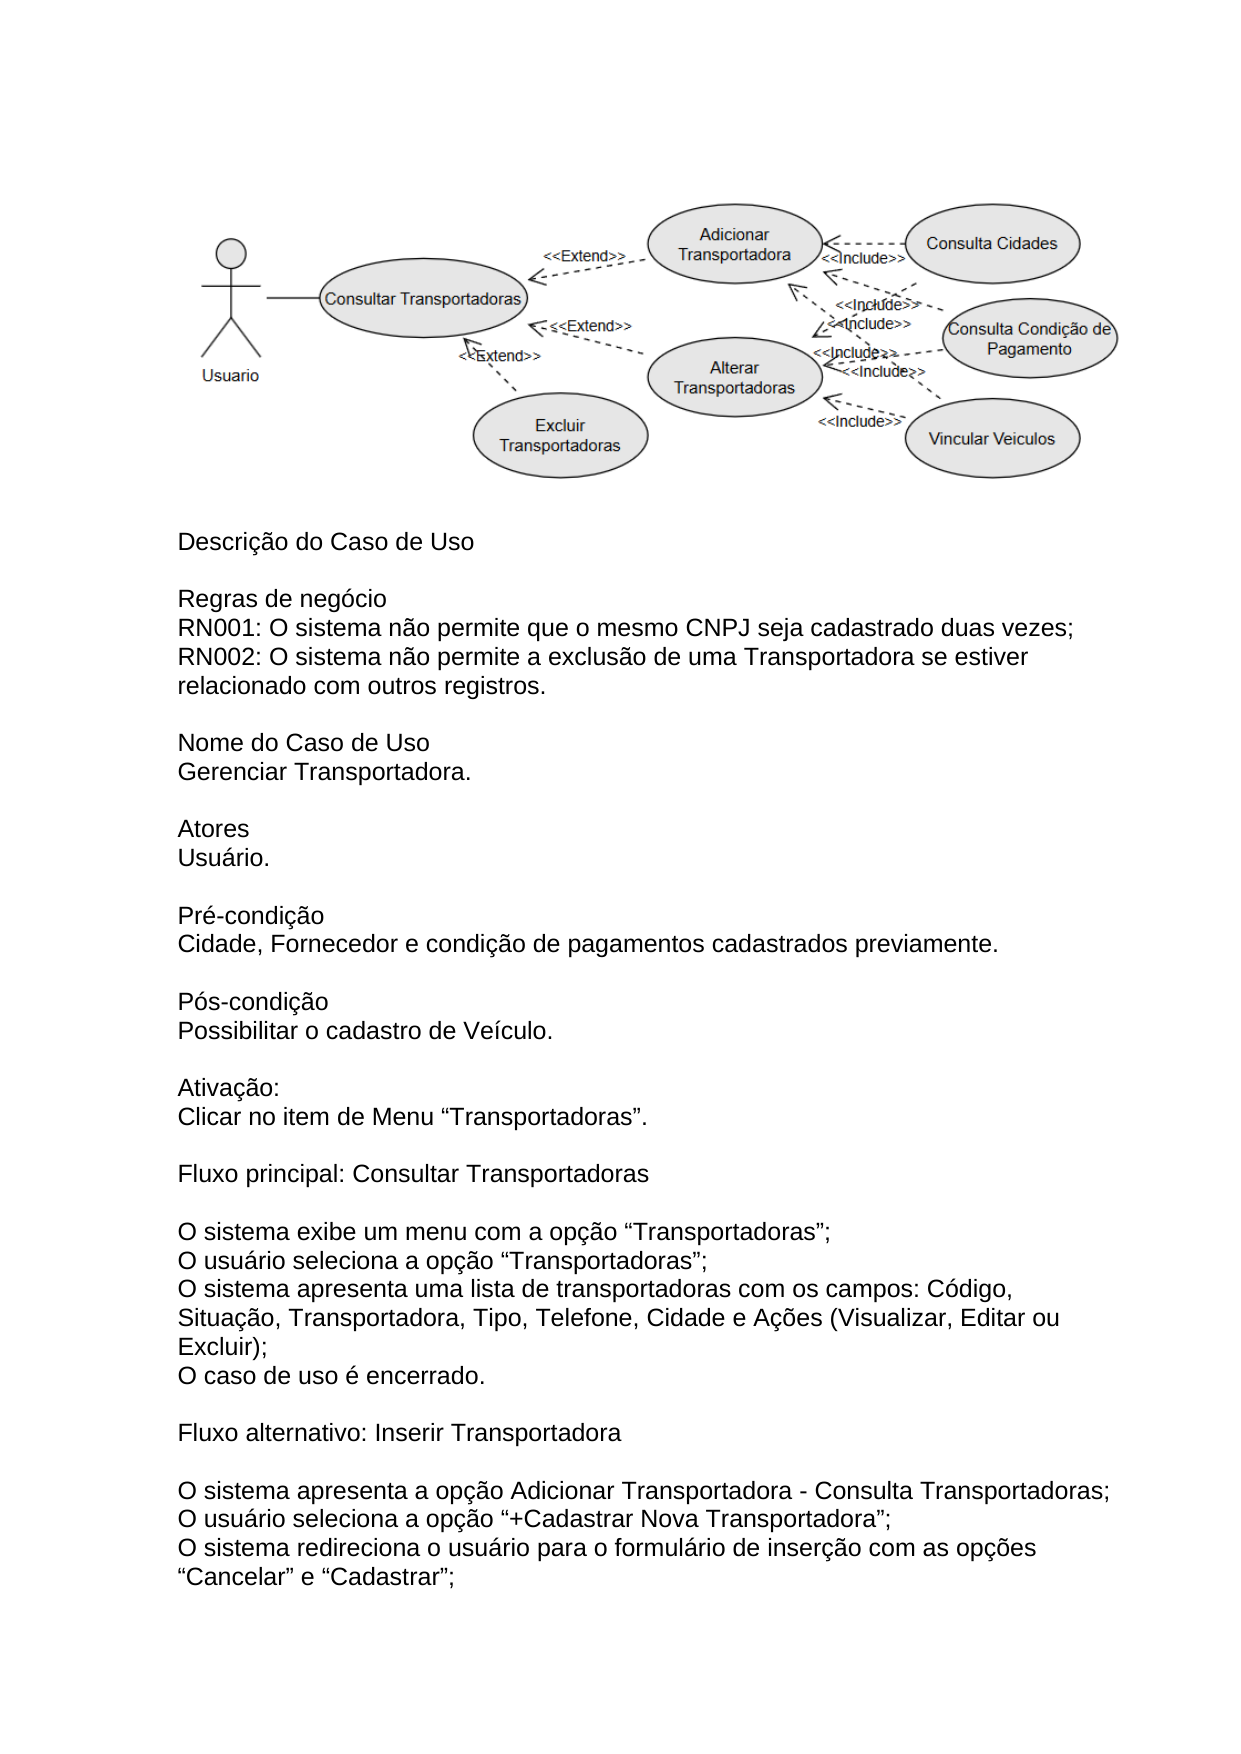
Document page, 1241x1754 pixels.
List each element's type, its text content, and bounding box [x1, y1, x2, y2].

text O sistema exibe um menu com a opção “Transportadoras”; [177, 1217, 1122, 1246]
text Nome do Caso de Uso [177, 728, 1122, 757]
text O usuário seleciona a opção “+Cadastrar Nova Transportadora”; [177, 1504, 1122, 1533]
text Ativação: Clicar no item de Menu “Transportadoras”. [177, 1073, 1122, 1131]
text O caso de uso é encerrado. [177, 1361, 1122, 1389]
text Fluxo alternativo: Inserir Transportadora [177, 1418, 1122, 1447]
text Pré-condição [177, 901, 1122, 929]
text O sistema apresenta a opção Adicionar Transportadora - Consulta Transportadoras; [177, 1476, 1122, 1504]
text Pós-condição [177, 987, 1122, 1016]
text Fluxo principal: Consultar Transportadoras [177, 1159, 1122, 1188]
text Gerenciar Transportadora. [177, 757, 1122, 786]
text RN001: O sistema não permite que o mesmo CNPJ seja cadastrado duas vezes; [177, 613, 1122, 642]
text Usuário. [177, 843, 1122, 872]
text O usuário seleciona a opção “Transportadoras”; [177, 1246, 1122, 1274]
text Cidade, Fornecedor e condição de pagamentos cadastrados previamente. [177, 929, 1122, 958]
text O sistema apresenta uma lista de transportadoras com os campos: Código, Situação, Transportadora, Tipo, Telefone, Cidade e Ações (Visualizar, Editar ou Excluir); [177, 1274, 1122, 1361]
text Descrição do Caso de Uso [177, 527, 1122, 556]
text O sistema redireciona o usuário para o formulário de inserção com as opções “Cancelar” e “Cadastrar”; [177, 1533, 1122, 1591]
text RN002: O sistema não permite a exclusão de uma Transportadora se estiver relacionado com outros registros. [177, 642, 1122, 699]
text Atores [177, 814, 1122, 843]
text Regras de negócio [177, 584, 1122, 613]
text Possibilitar o cadastro de Veículo. [177, 1016, 1122, 1044]
picture [177, 177, 1153, 499]
